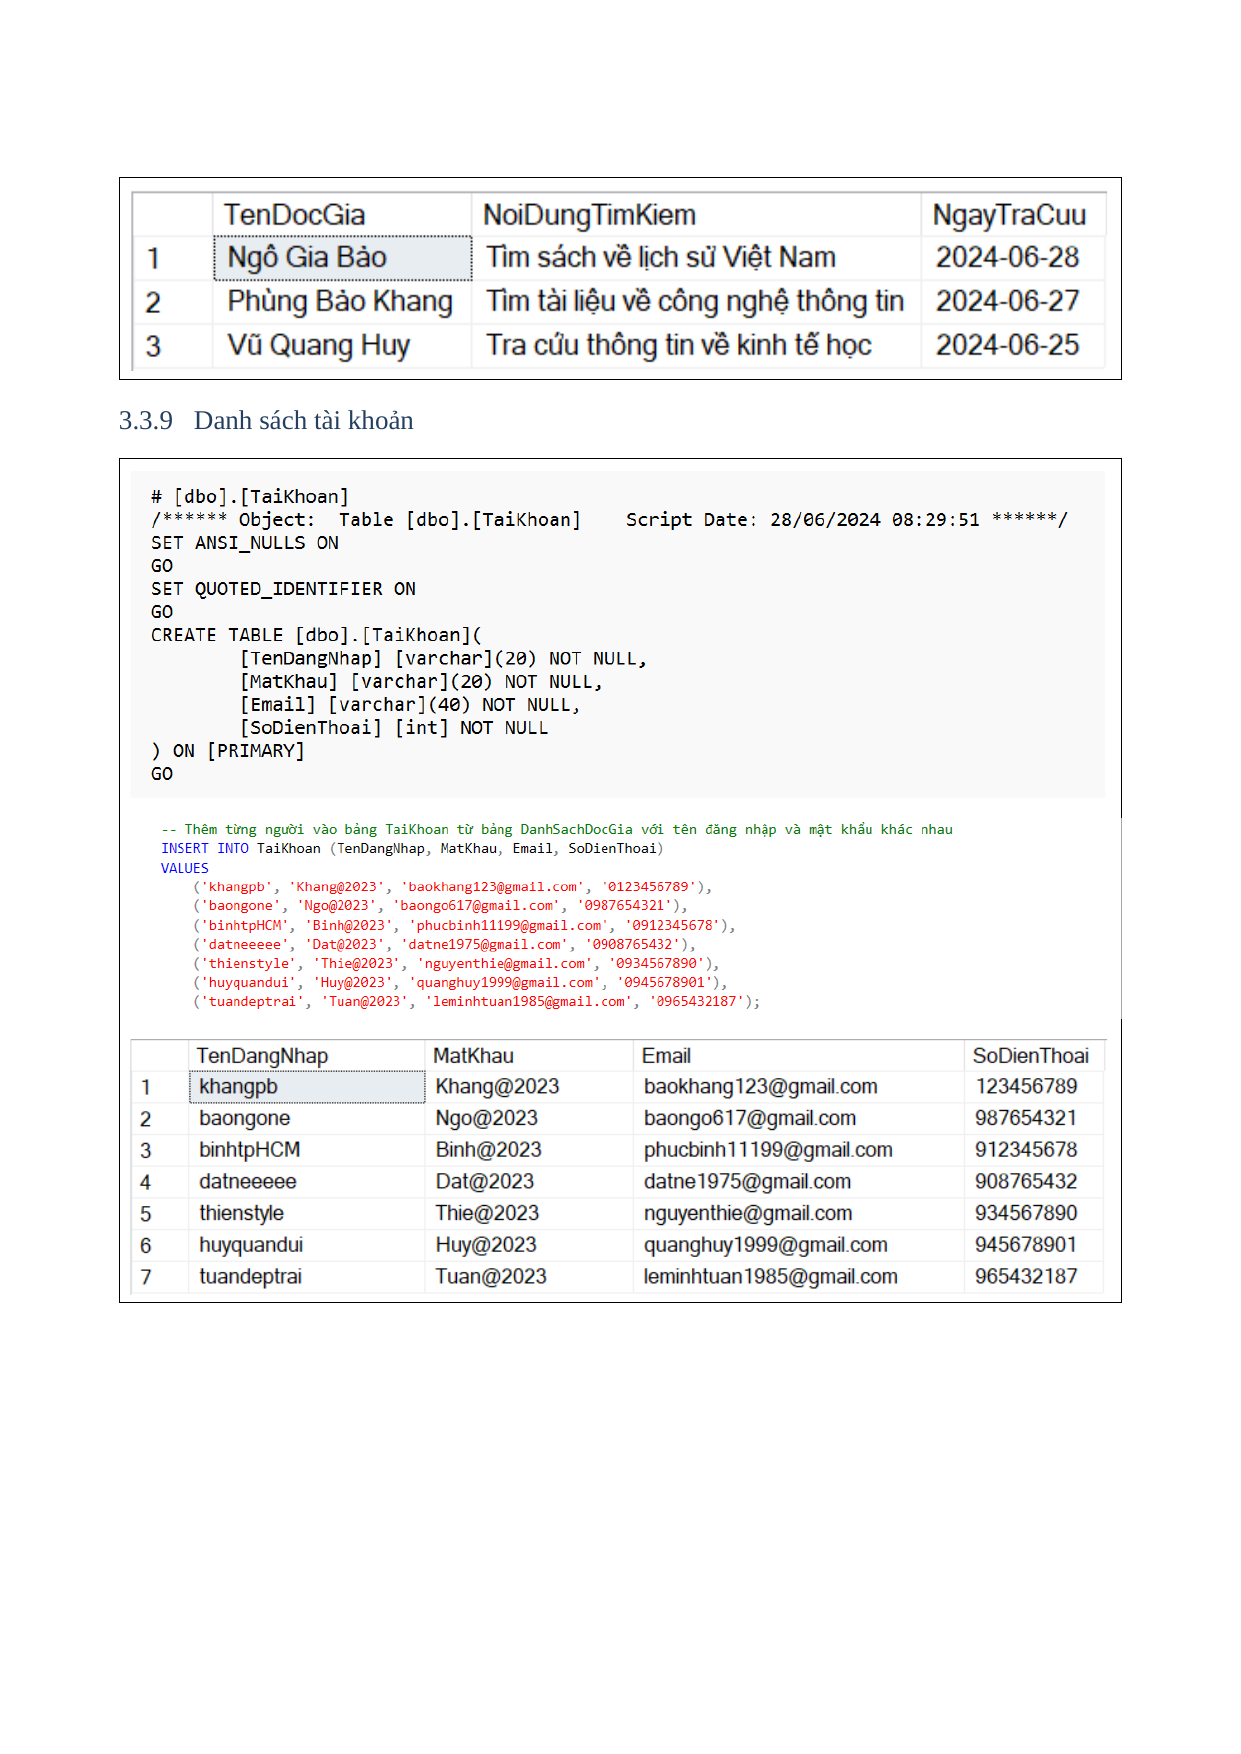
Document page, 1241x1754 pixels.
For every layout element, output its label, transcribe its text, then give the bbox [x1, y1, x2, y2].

picture [130, 471, 1106, 798]
picture [130, 190, 1108, 371]
picture [130, 818, 1122, 1019]
table_header [120, 178, 1121, 378]
picture [130, 1039, 1108, 1295]
subtitle Danh sách tài khoản [119, 404, 1122, 436]
table_header [120, 459, 1121, 1302]
